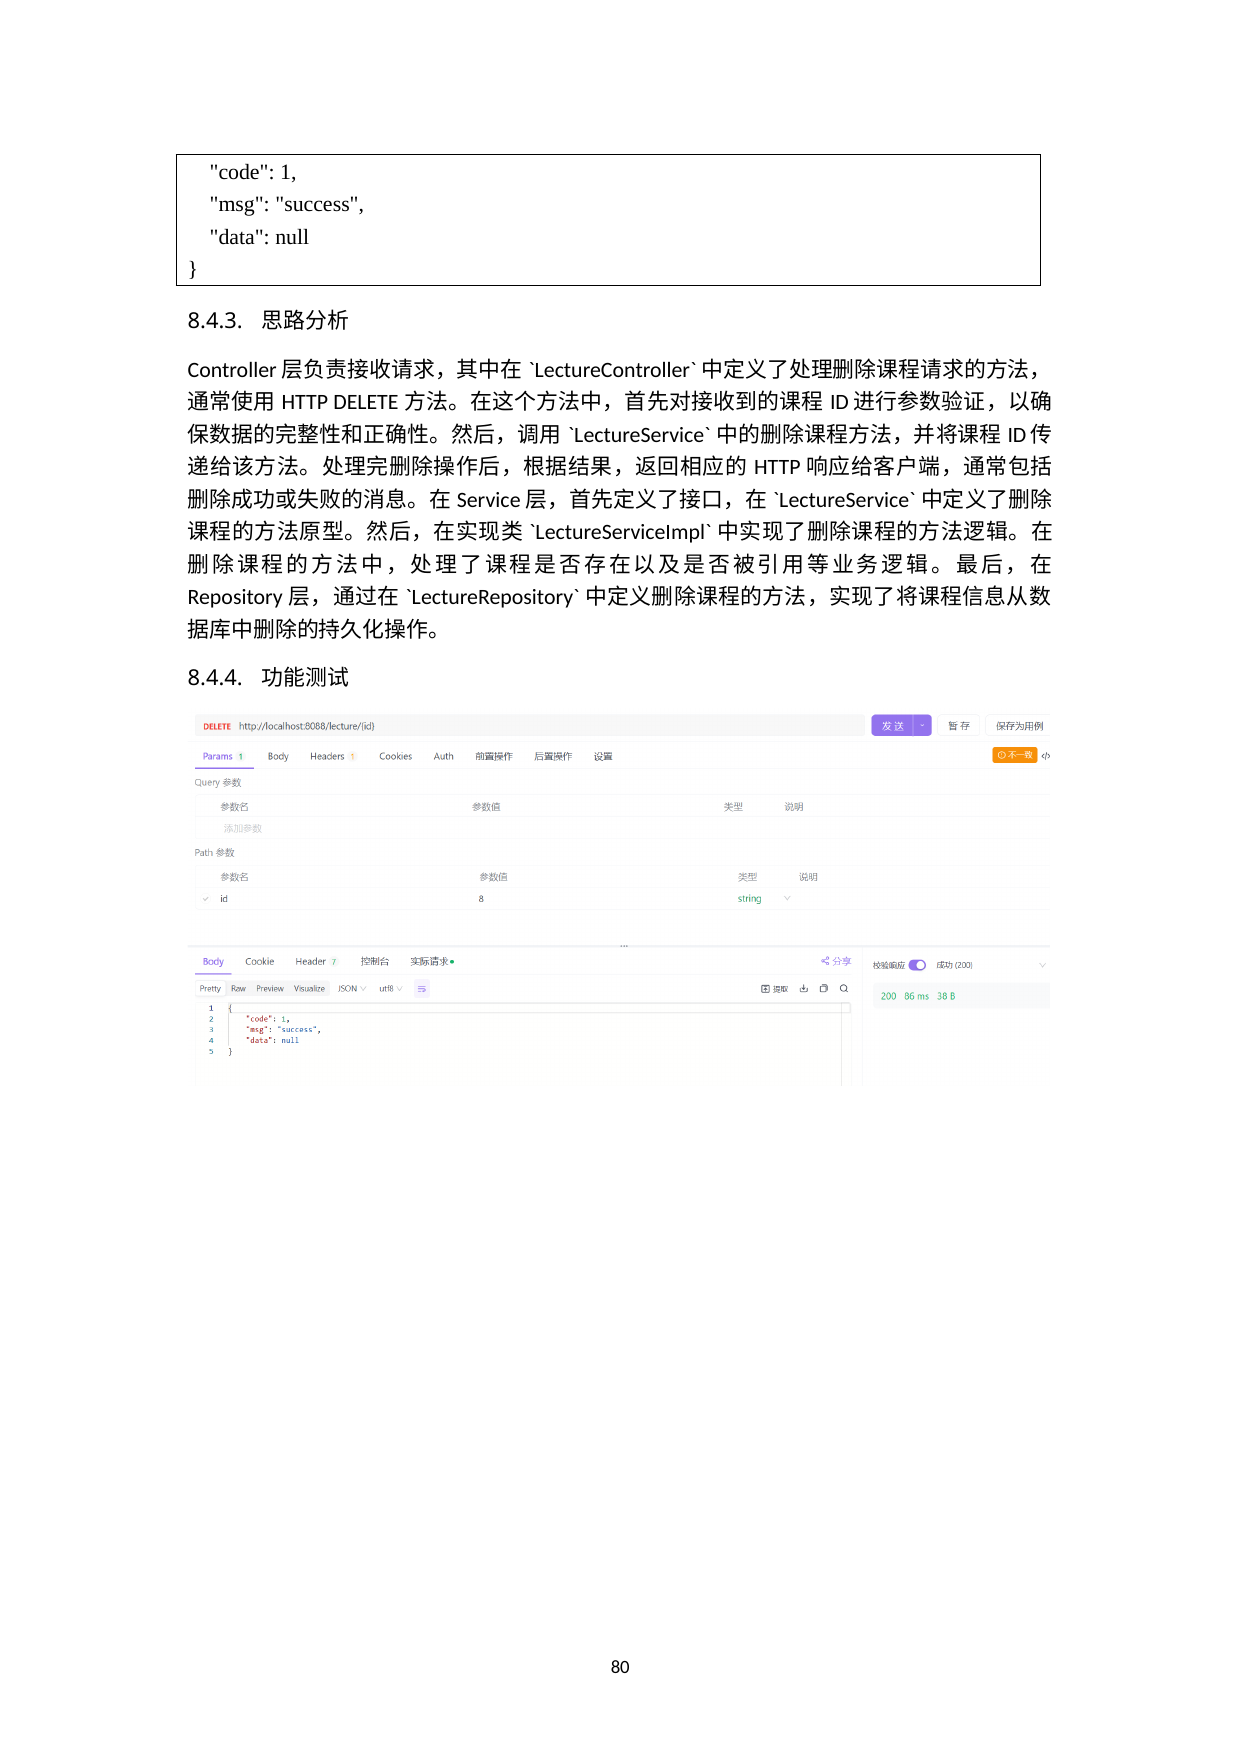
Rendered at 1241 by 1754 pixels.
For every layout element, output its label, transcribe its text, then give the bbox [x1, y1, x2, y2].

subtitle 思路分析 [187, 303, 1053, 335]
text Controller 层负责接收请求，其中在 `LectureController` 中定义了处理删除课程请求的方法，通常使用 HTTP DELETE 方法。在这个方法中，首先对接收到的课程ID进行参数验证，以确保数据的完整性和正确性。然后，调用 `LectureService` 中的删除课程方法，并将课程ID传递给该方法。处理完删除操作后，根据结果，返回相应的 HTTP 响应给客户端，通常包括删除成功或失败的消息。在 Service 层，首先定义了接口，在 `LectureService` 中定义了删除课程的方法原型。然后，在实现类 `LectureServiceImpl` 中实现了删除课程的方法逻辑。在删除课程的方法中，处理了课程是否存在以及是否被引用等业务逻辑。最后，在 Repository 层，通过在 `LectureRepository` 中定义删除课程的方法，实现了将课程信息从数据库中删除的持久化操作。 [187, 351, 1053, 644]
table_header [177, 155, 1040, 285]
picture [187, 708, 1050, 1086]
subtitle 功能测试 [187, 660, 1053, 693]
